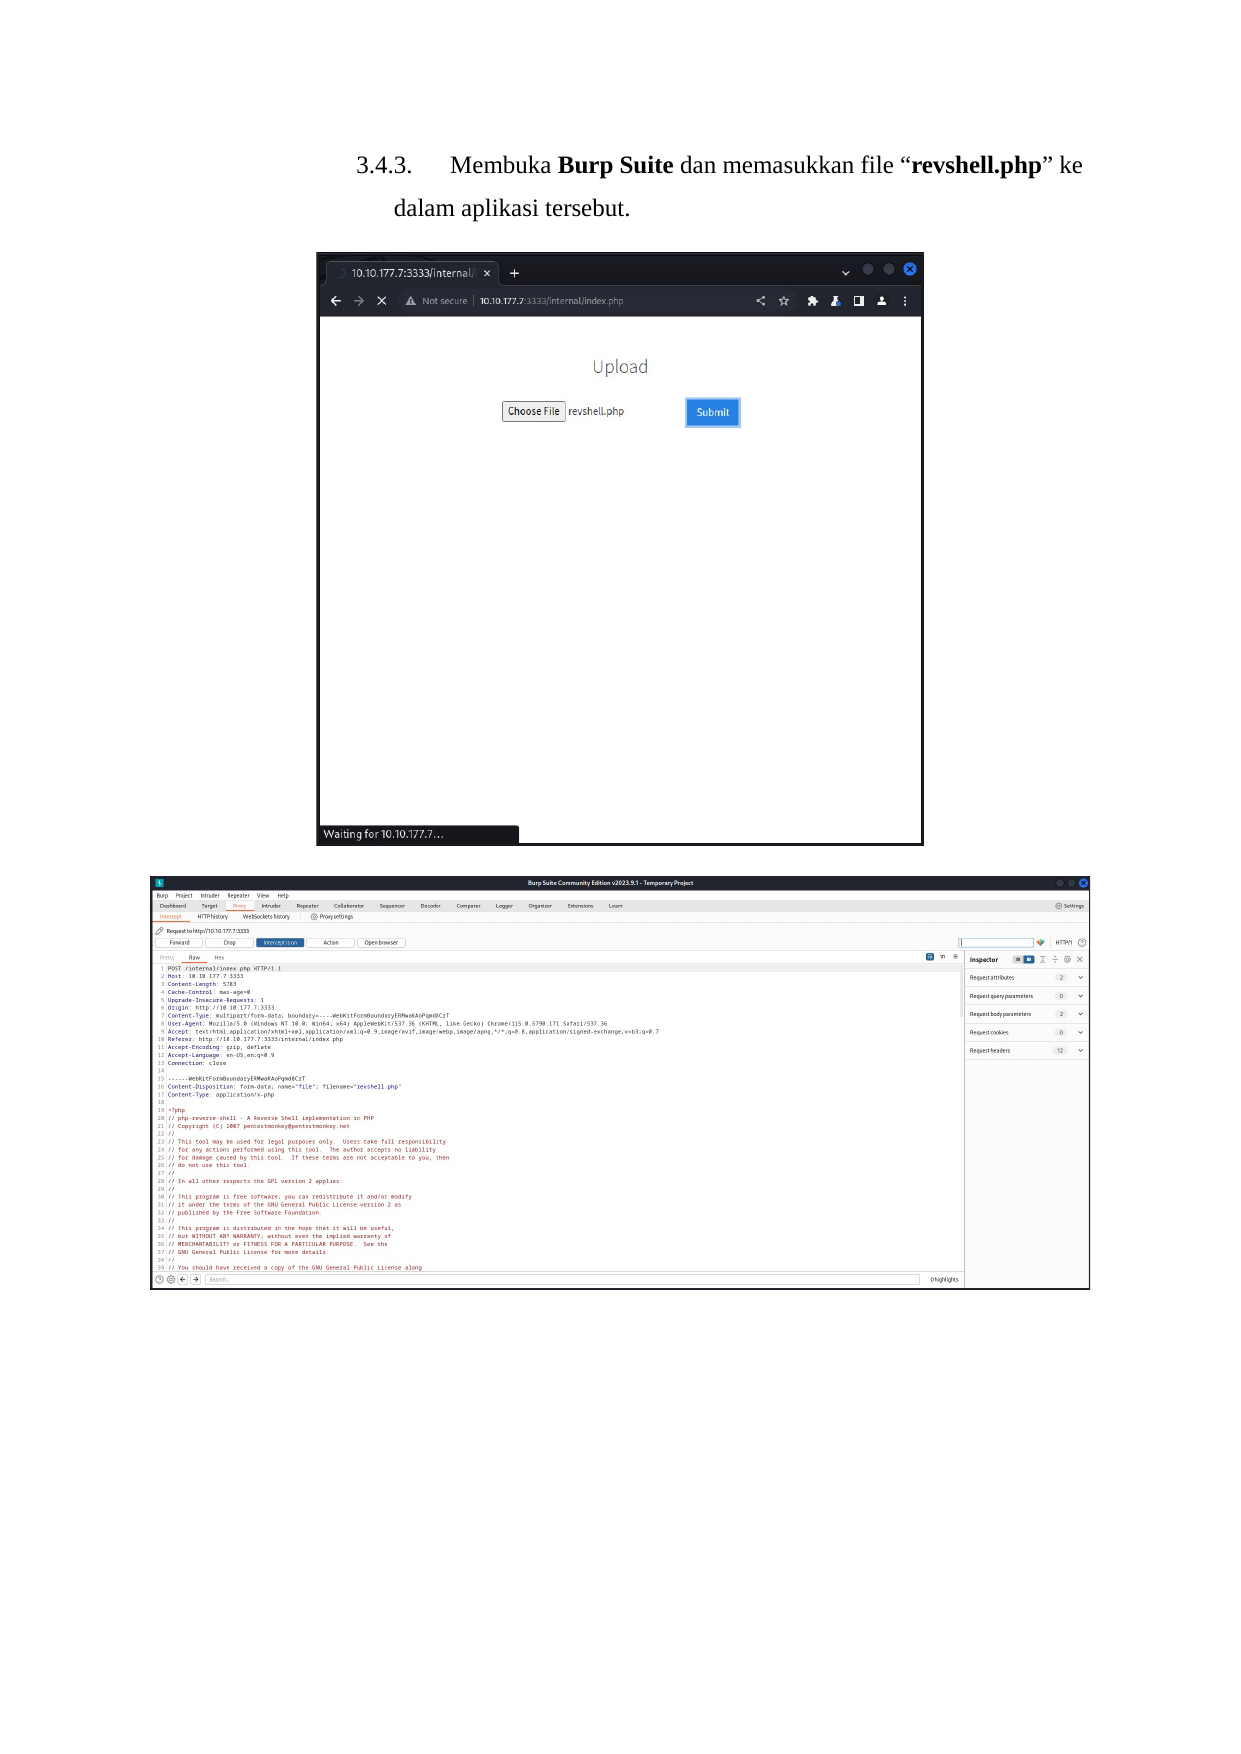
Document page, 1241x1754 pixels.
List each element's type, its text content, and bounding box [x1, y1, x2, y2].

list Membuka Burp Suite dan memasukkan file “revshell.php” ke dalam aplikasi tersebut. [356, 150, 1090, 222]
picture [150, 876, 1091, 1290]
picture [316, 252, 924, 846]
